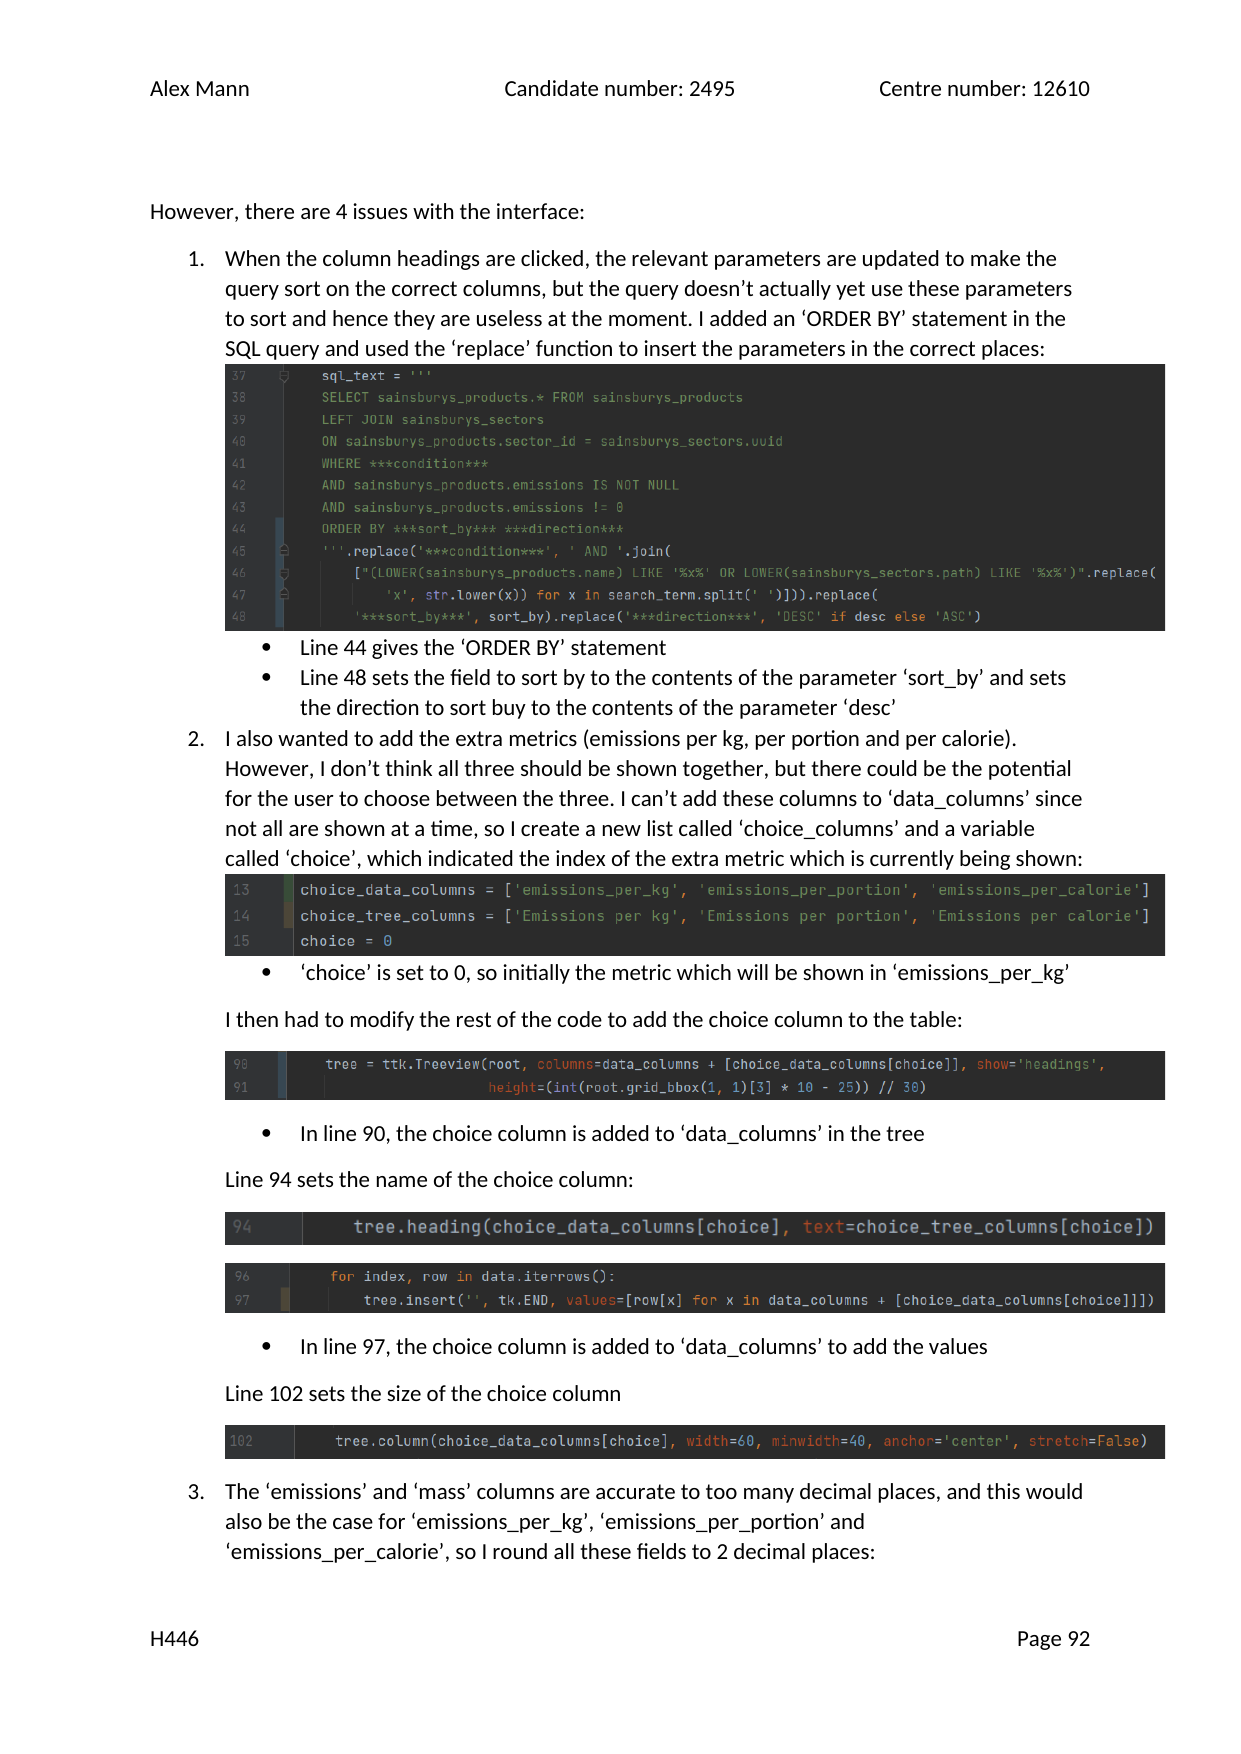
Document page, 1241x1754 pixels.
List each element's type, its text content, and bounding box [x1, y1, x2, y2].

text However, there are 4 issues with the interface: [150, 197, 1090, 225]
text Line 94 sets the name of the choice column: [225, 1166, 1090, 1193]
list In line 90, the choice column is added to ‘data_columns’ in the tree [262, 1119, 1090, 1147]
list ‘choice’ is set to 0, so initially the metric which will be shown in ‘emissions_per_kg’ [262, 958, 1090, 986]
picture [225, 1263, 1166, 1313]
picture [225, 364, 1166, 631]
picture [225, 1051, 1166, 1100]
list Line 48 sets the field to sort by to the contents of the parameter ‘sort_by’ and sets the direction to sort buy to the contents of the parameter ‘desc’ [262, 663, 1090, 721]
text I then had to modify the rest of the code to add the choice column to the table: [225, 1005, 1090, 1033]
picture [225, 874, 1166, 956]
list In line 97, the choice column is added to ‘data_columns’ to add the values [262, 1332, 1090, 1360]
picture [225, 1425, 1166, 1459]
text Line 102 sets the size of the choice column [225, 1379, 1090, 1407]
list When the column headings are clicked, the relevant parameters are updated to make the query sort on the correct columns, but the query doesn’t actually yet use these parameters to sort and hence they are useless at the moment. I added an ‘ORDER BY’ statement in the SQL query and used the ‘replace’ function to insert the parameters in the correct places: [187, 244, 1090, 362]
list Line 44 gives the ‘ORDER BY’ statement [262, 633, 1090, 661]
picture [225, 1212, 1166, 1245]
list I also wanted to add the extra metrics (emissions per kg, per portion and per calorie). However, I don’t think all three should be shown together, but there could be the potential for the user to choose between the three. I can’t add these columns to ‘data_columns’ since not all are shown at a time, so I create a new list called ‘choice_columns’ and a variable called ‘choice’, which indicated the index of the extra metric which is currently being shown: [187, 724, 1090, 872]
list The ‘emissions’ and ‘mass’ columns are accurate to too many decimal places, and this would also be the case for ‘emissions_per_kg’, ‘emissions_per_portion’ and ‘emissions_per_calorie’, so I round all these fields to 2 decimal places: [187, 1477, 1090, 1565]
